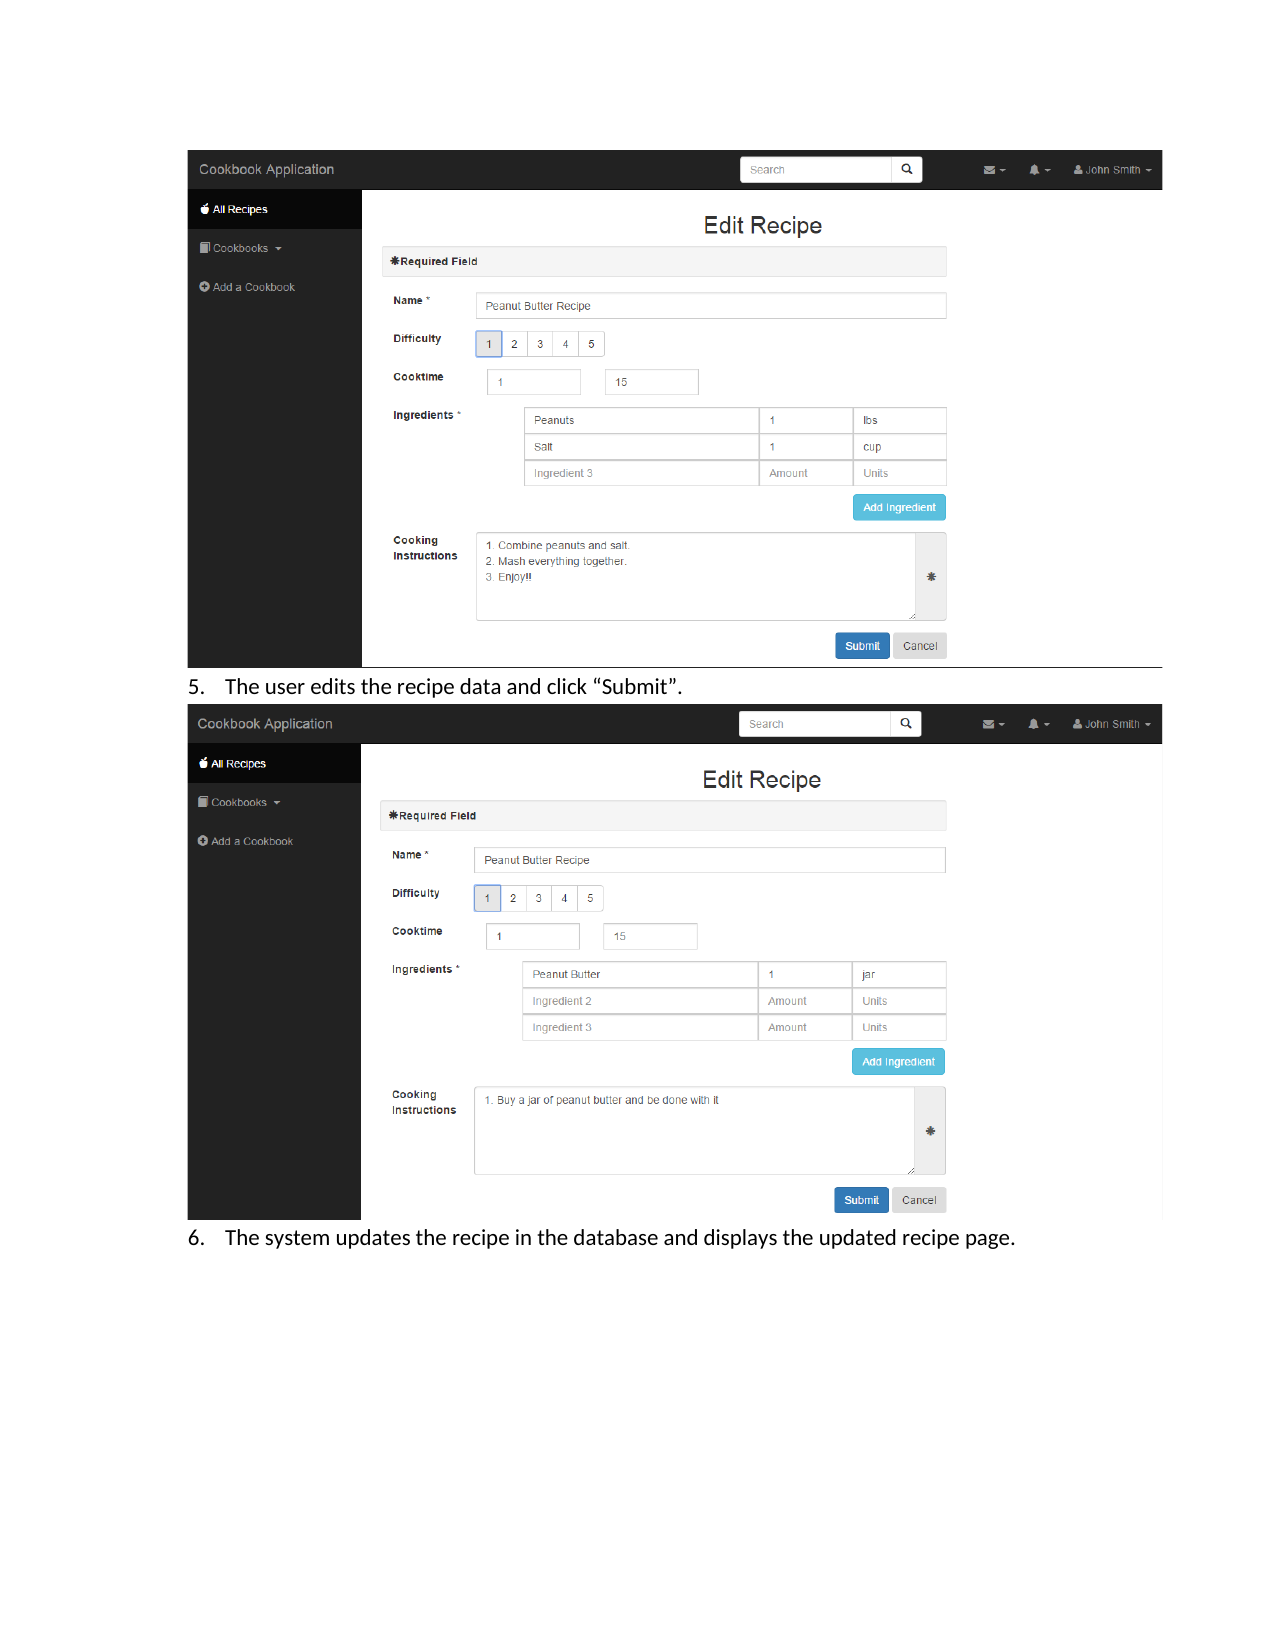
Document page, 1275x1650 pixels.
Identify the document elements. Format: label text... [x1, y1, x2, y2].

picture [187, 150, 1163, 668]
picture [187, 704, 1163, 1220]
list The system updates the recipe in the database and displays the updated recipe page. [188, 1223, 1125, 1251]
list The user edits the recipe data and click “Submit”. [188, 672, 1125, 700]
